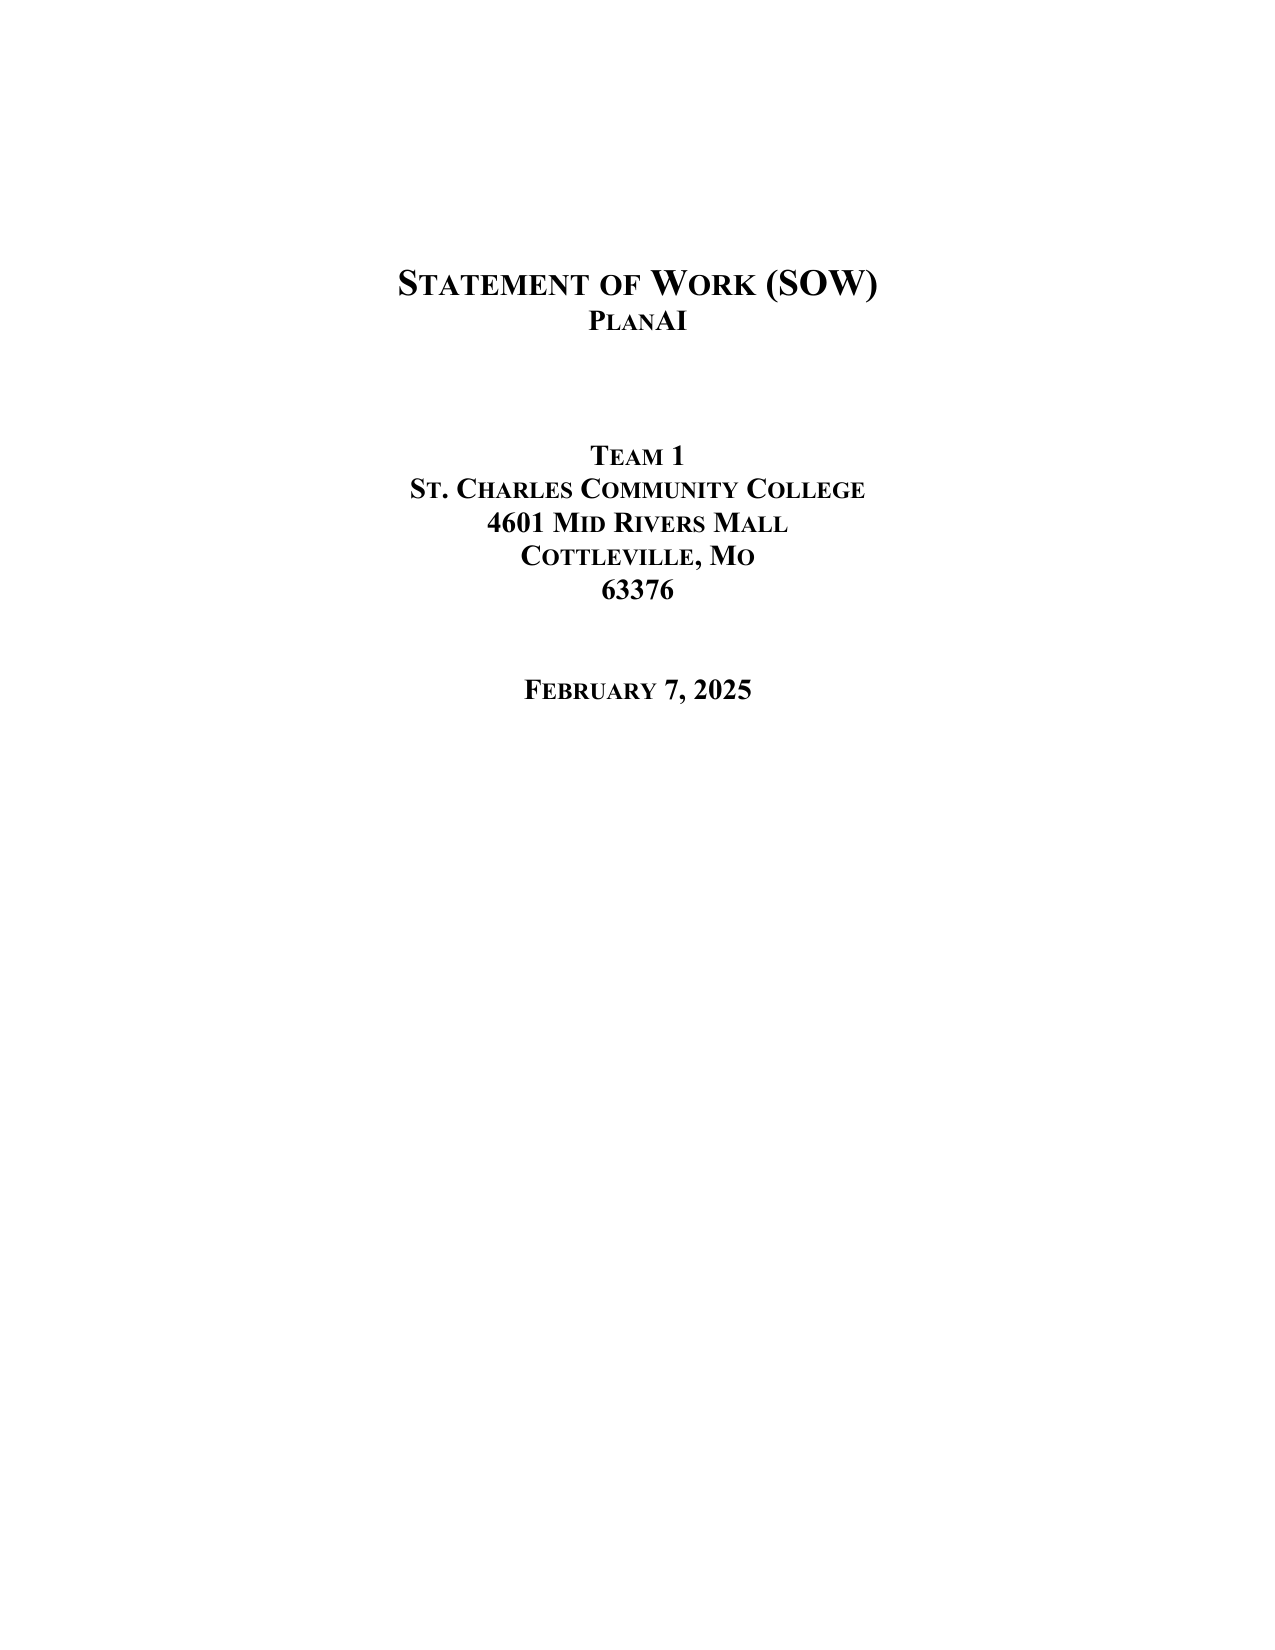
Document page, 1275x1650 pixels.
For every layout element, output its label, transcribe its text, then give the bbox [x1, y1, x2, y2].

text PlanAI [150, 303, 1125, 337]
text February 7, 2025 [150, 672, 1125, 706]
text Statement of Work (SOW) [150, 260, 1125, 303]
text 63376 [150, 572, 1125, 605]
text 4601 Mid Rivers Mall [150, 505, 1125, 538]
text St. Charles Community College [150, 471, 1125, 505]
text Cottleville, Mo [150, 538, 1125, 572]
text Team 1 [150, 438, 1125, 471]
